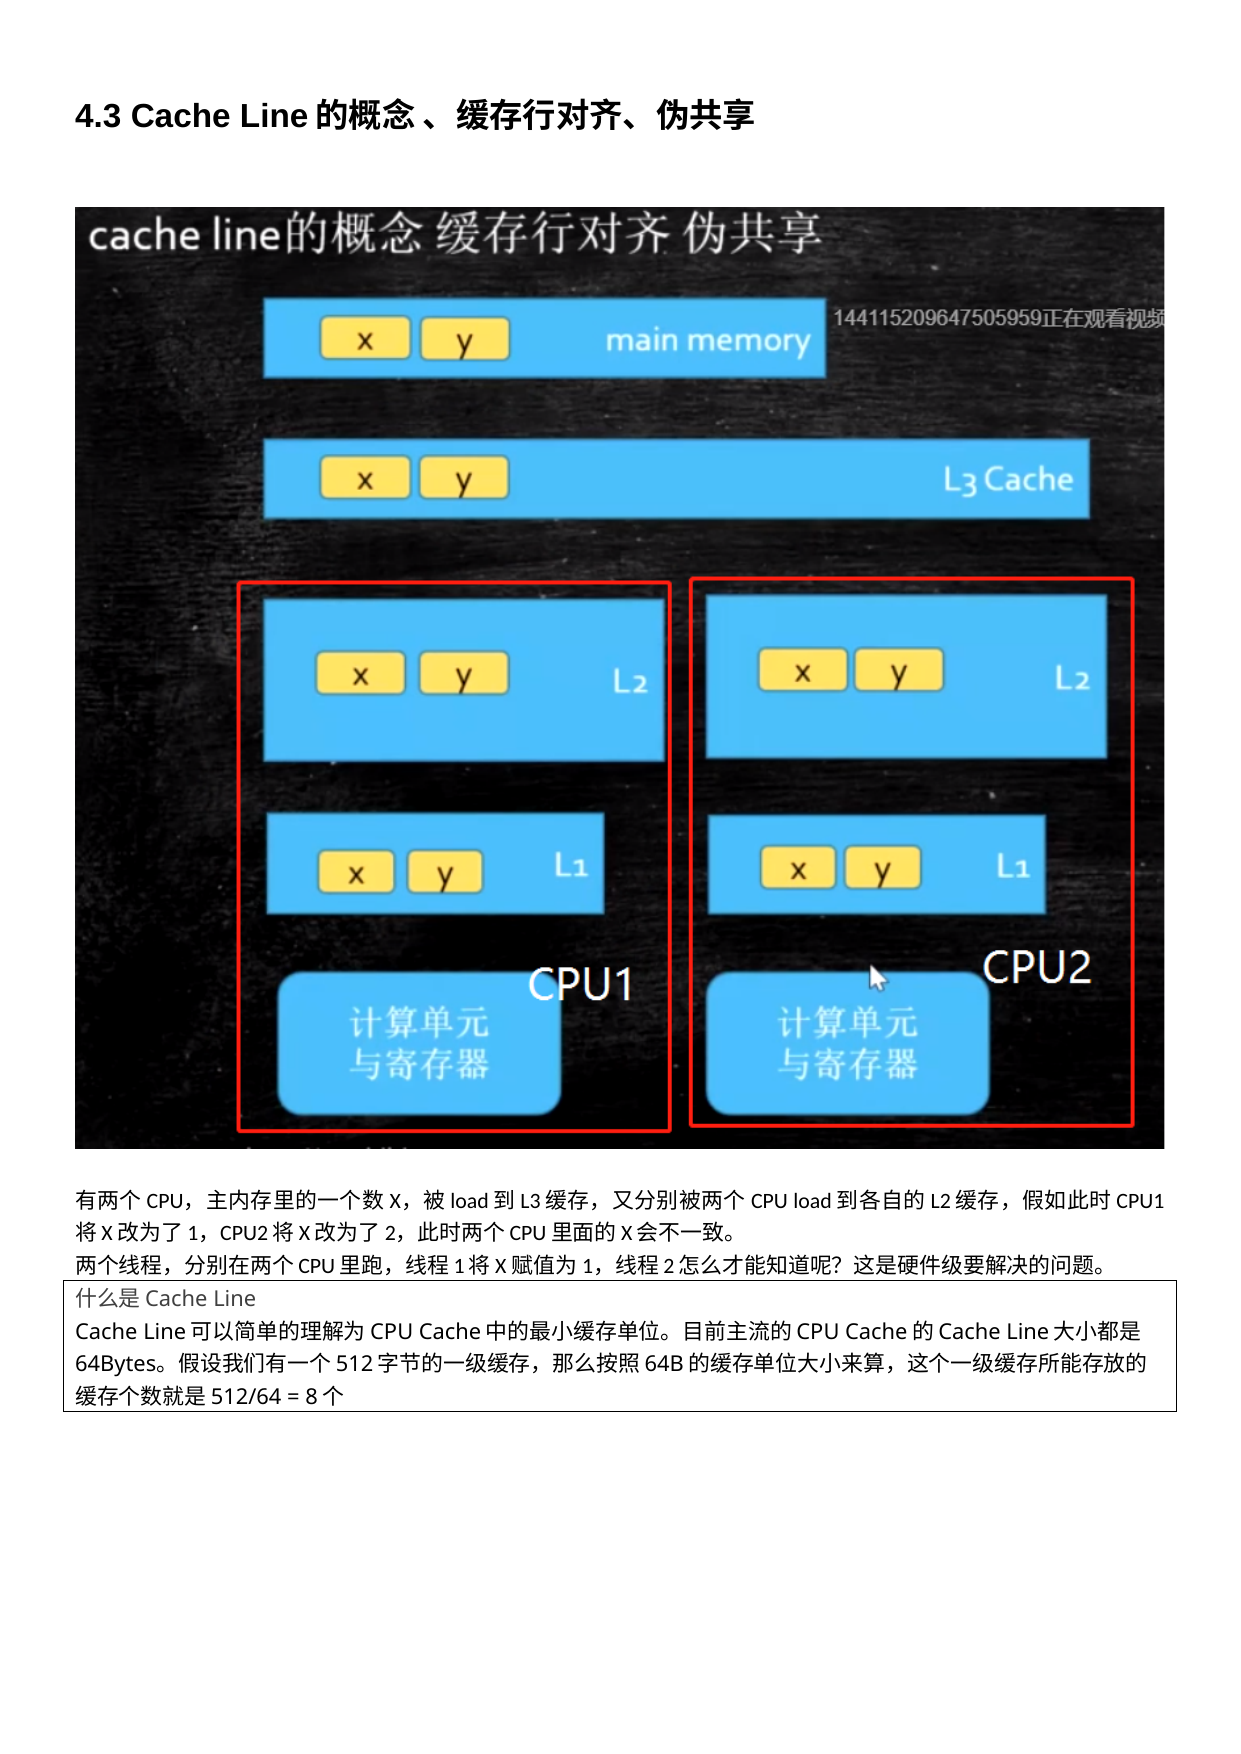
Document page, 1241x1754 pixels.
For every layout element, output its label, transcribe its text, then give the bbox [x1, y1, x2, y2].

picture [75, 207, 1165, 1149]
text 两个线程，分别在两个CPU里跑，线程1将X 赋值为 1，线程2怎么才能知道呢？这是硬件级要解决的问题。 [75, 1247, 1165, 1280]
subtitle 4.3 Cache Line的概念 、缓存行对齐、伪共享 [75, 81, 1165, 146]
text 有两个CPU，主内存里的一个数X，被load到L3缓存，又分别被两个CPU load到各自的L2缓存，假如此时CPU1将X改为了1，CPU2将X改为了2，此时两个CPU里面的X会不一致。 [75, 1182, 1165, 1247]
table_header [64, 1281, 1176, 1411]
